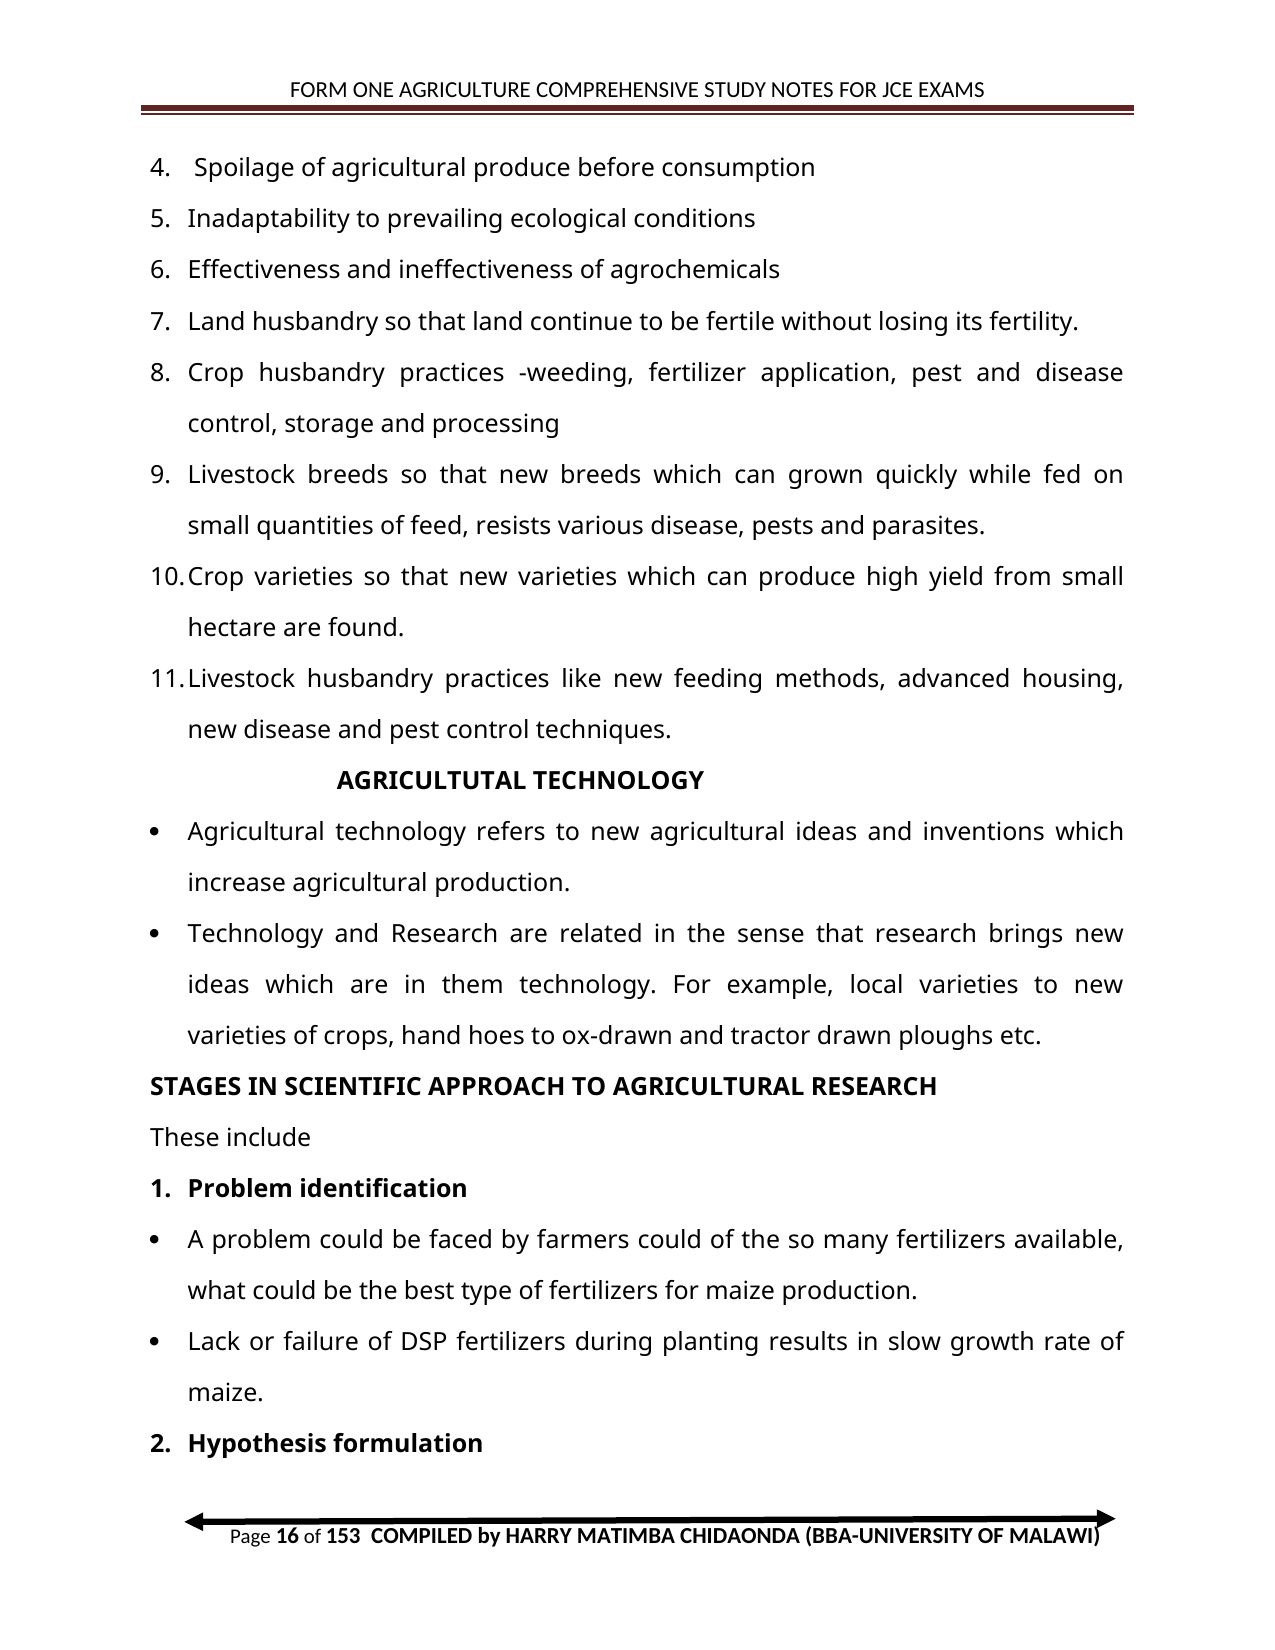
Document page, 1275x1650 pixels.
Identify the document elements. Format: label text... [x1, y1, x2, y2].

list Livestock husbandry practices like new feeding methods, advanced housing, new disease and pest control techniques. [150, 660, 1125, 746]
list Crop husbandry practices -weeding, fertilizer application, pest and disease control, storage and processing [150, 354, 1125, 439]
list Lack or failure of DSP fertilizers during planting results in slow growth rate of maize. [150, 1324, 1125, 1409]
list Hypothesis formulation [150, 1426, 1125, 1460]
list Livestock breeds so that new breeds which can grown quickly while fed on small quantities of feed, resists various disease, pests and parasites. [150, 456, 1125, 541]
list Land husbandry so that land continue to be fertile without losing its fertility. [150, 303, 1125, 337]
text STAGES IN SCIENTIFIC APPROACH TO AGRICULTURAL RESEARCH [150, 1069, 1125, 1103]
list Inadaptability to prevailing ecological conditions [150, 201, 1125, 235]
list Crop varieties so that new varieties which can produce high yield from small hectare are found. [150, 558, 1125, 643]
list AGRICULTUTAL TECHNOLOGY [187, 762, 1125, 797]
list Problem identification [150, 1171, 1125, 1205]
list Spoilage of agricultural produce before consumption [150, 150, 1125, 184]
text These include [150, 1120, 1125, 1154]
list Technology and Research are related in the sense that research brings new ideas which are in them technology. For example, local varieties to new varieties of crops, hand hoes to ox-drawn and tractor drawn ploughs etc. [150, 916, 1125, 1052]
list Effectiveness and ineffectiveness of agrochemicals [150, 252, 1125, 286]
list Agricultural technology refers to new agricultural ideas and inventions which increase agricultural production. [150, 813, 1125, 899]
list A problem could be faced by farmers could of the so many fertilizers available, what could be the best type of fertilizers for maize production. [150, 1222, 1125, 1307]
